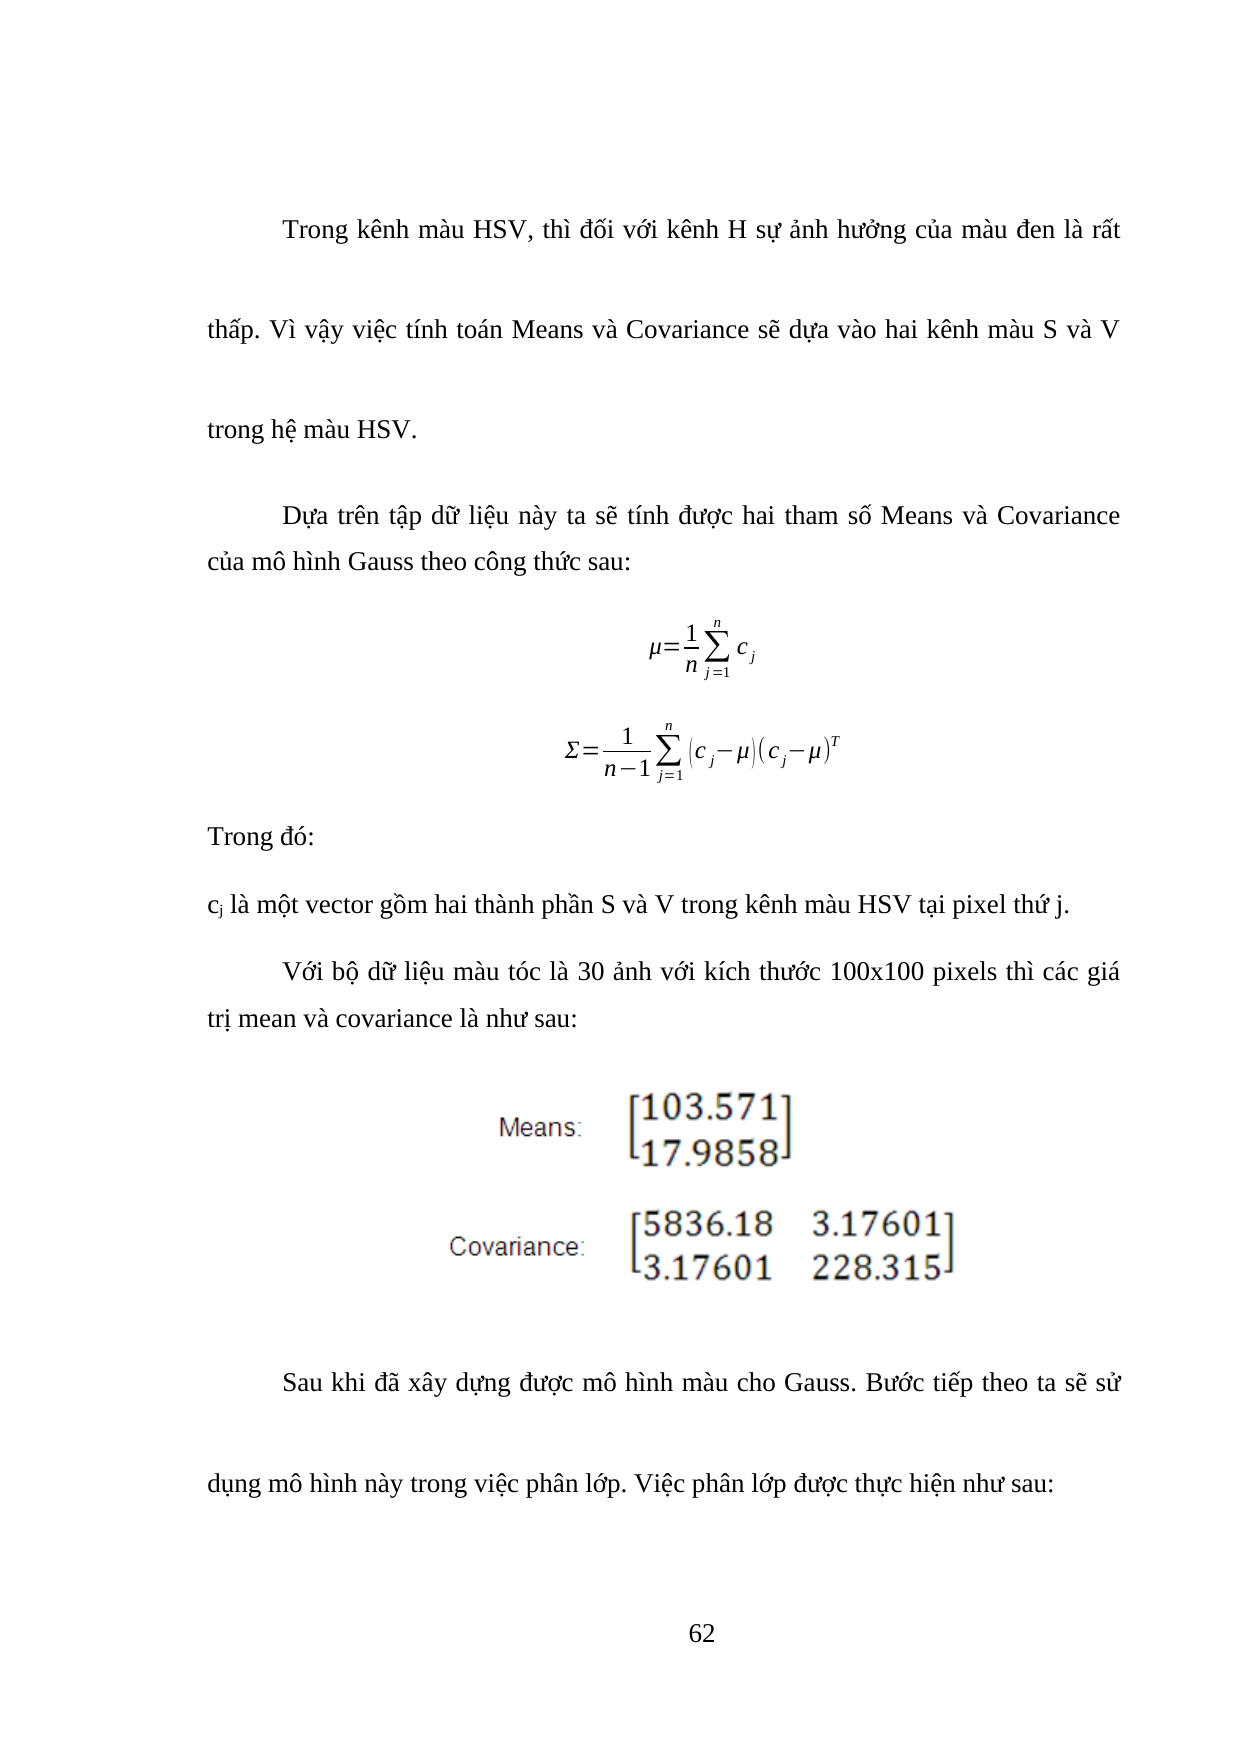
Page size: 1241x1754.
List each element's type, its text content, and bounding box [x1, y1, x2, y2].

picture [441, 1069, 963, 1295]
text Trong kênh màu HSV, thì đối với kênh H sự ảnh hưởng của màu đen là rất thấp. Vì vậy việc tính toán Means và Covariance sẽ dựa vào hai kênh màu S và V trong hệ màu HSV. [207, 177, 1122, 444]
text Sau khi đã xây dựng được mô hình màu cho Gauss. Bước tiếp theo ta sẽ sử dụng mô hình này trong việc phân lớp. Việc phân lớp được thực hiện như sau: [207, 1331, 1122, 1498]
text cj là một vector gồm hai thành phần S và V trong kênh màu HSV tại pixel thứ j. [207, 888, 1122, 919]
text Trong đó: [207, 820, 1122, 851]
text Dựa trên tập dữ liệu này ta sẽ tính được hai tham số Means và Covariance của mô hình Gauss theo công thức sau: [207, 499, 1122, 577]
text Với bộ dữ liệu màu tóc là 30 ảnh với kích thước 100x100 pixels thì các giá trị mean và covariance là như sau: [207, 955, 1122, 1033]
